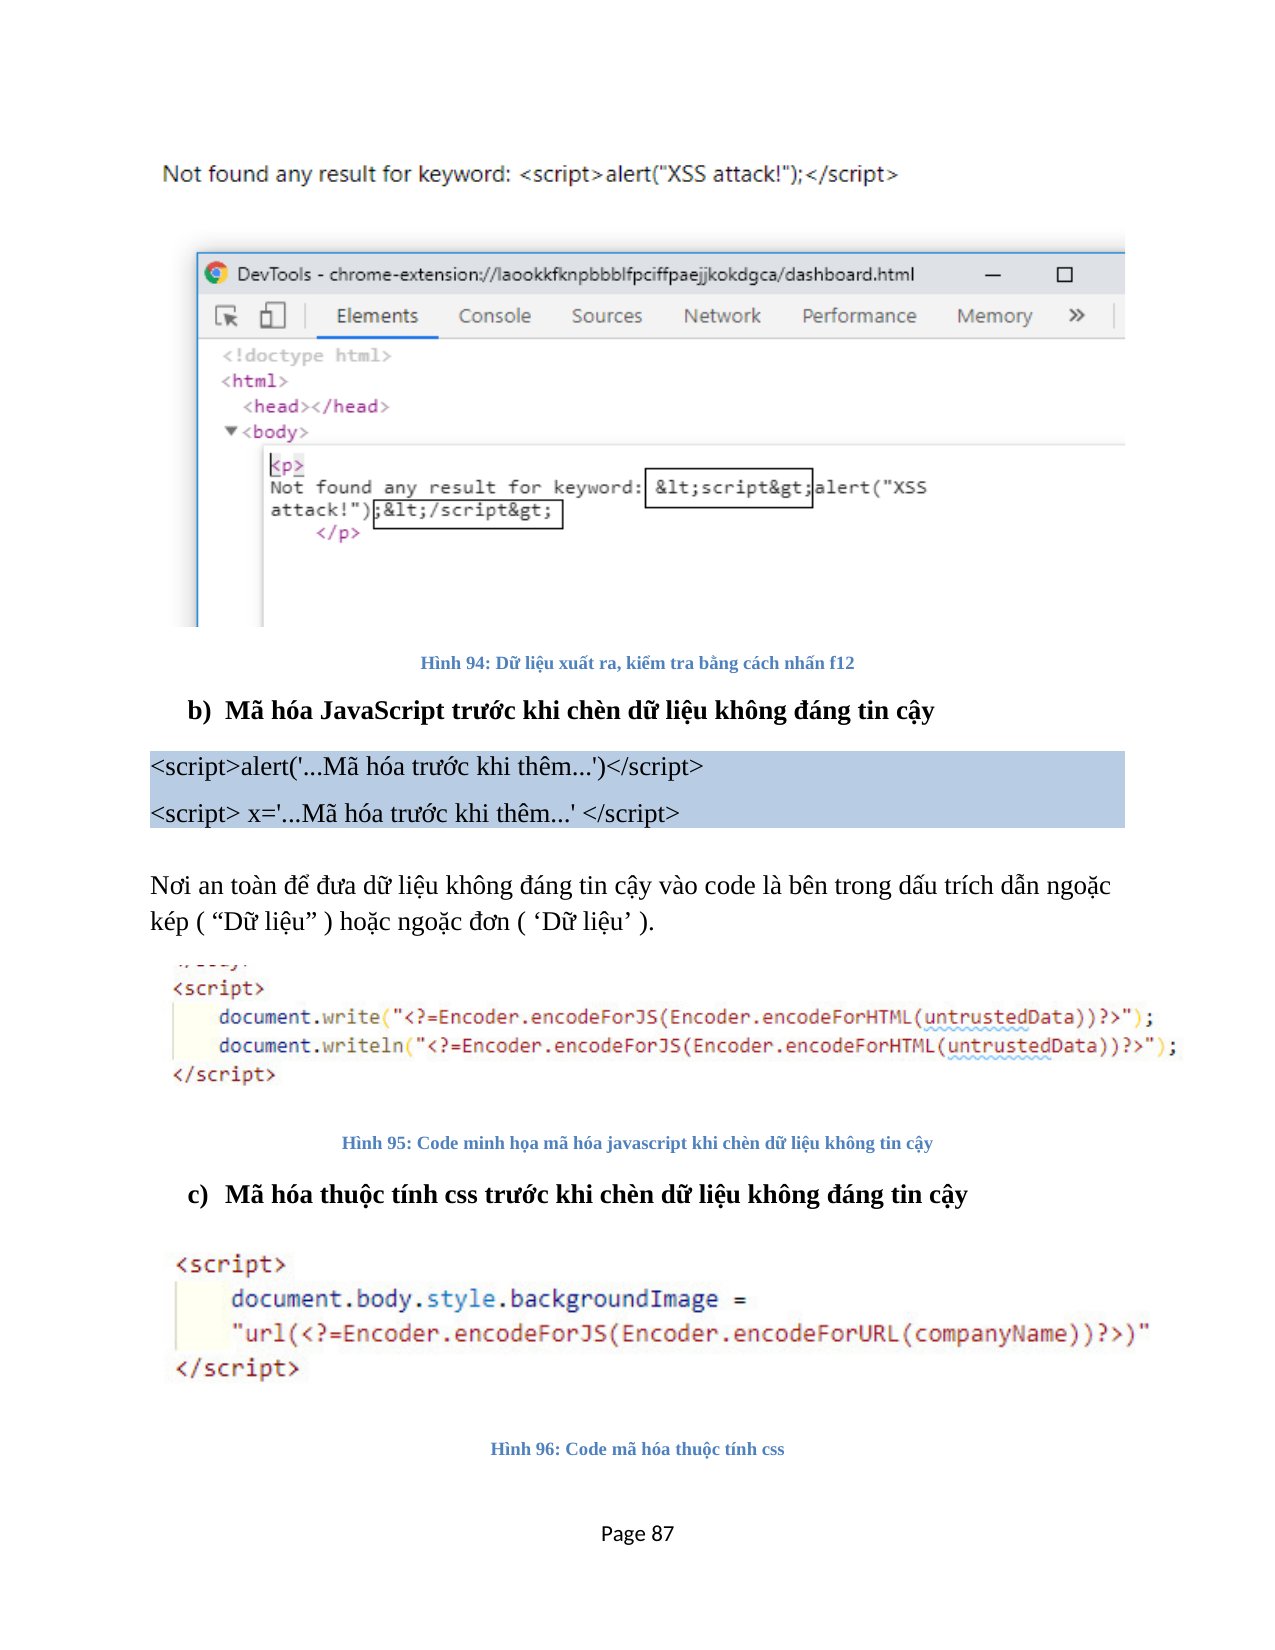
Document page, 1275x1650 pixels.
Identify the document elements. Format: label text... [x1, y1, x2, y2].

picture [150, 1238, 1163, 1413]
text <script>alert('...Mã hóa trước khi thêm...')</script> [150, 751, 1125, 782]
text Hình 94: Dữ liệu xuất ra, kiểm tra bằng cách nhấn f12 [150, 652, 1125, 673]
text <script> x='...Mã hóa trước khi thêm...' </script> [150, 797, 1125, 828]
text Hình 96: Code mã hóa thuộc tính css [150, 1438, 1125, 1459]
text Hình 95: Code minh họa mã hóa javascript khi chèn dữ liệu không tin cậy [150, 1132, 1125, 1153]
picture [150, 965, 1205, 1107]
text Nơi an toàn để đưa dữ liệu không đáng tin cậy vào code là bên trong dấu trích dẫn ngoặc kép ( “Dữ liệu” ) hoặc ngoặc đơn ( ‘Dữ liệu’ ). [150, 869, 1125, 936]
picture [150, 150, 1125, 627]
list Mã hóa JavaScript trước khi chèn dữ liệu không đáng tin cậy [187, 694, 1125, 725]
list Mã hóa thuộc tính css trước khi chèn dữ liệu không đáng tin cậy [187, 1178, 1125, 1209]
